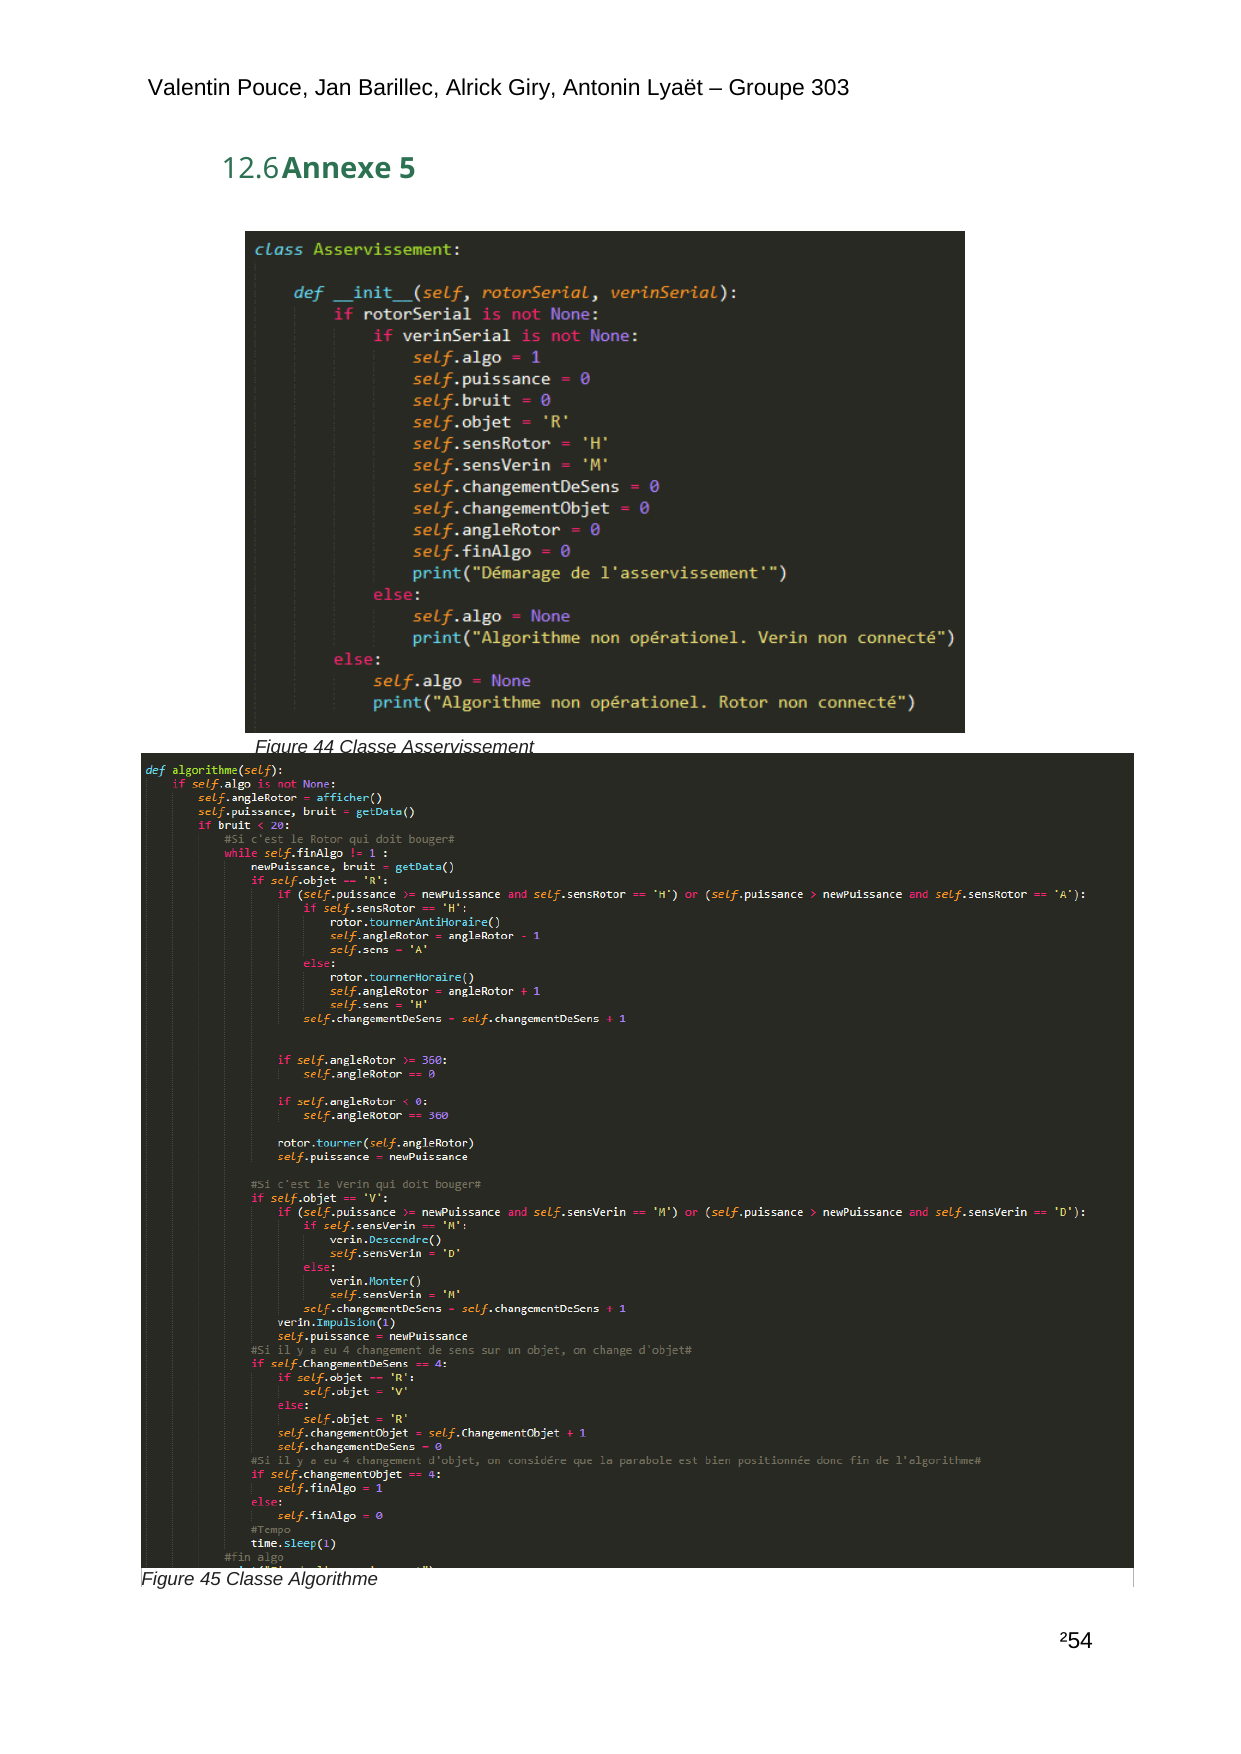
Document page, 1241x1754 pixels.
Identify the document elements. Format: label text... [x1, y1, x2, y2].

picture [245, 231, 965, 733]
subtitle Annexe 5 [221, 148, 1093, 187]
picture [141, 753, 1134, 1568]
